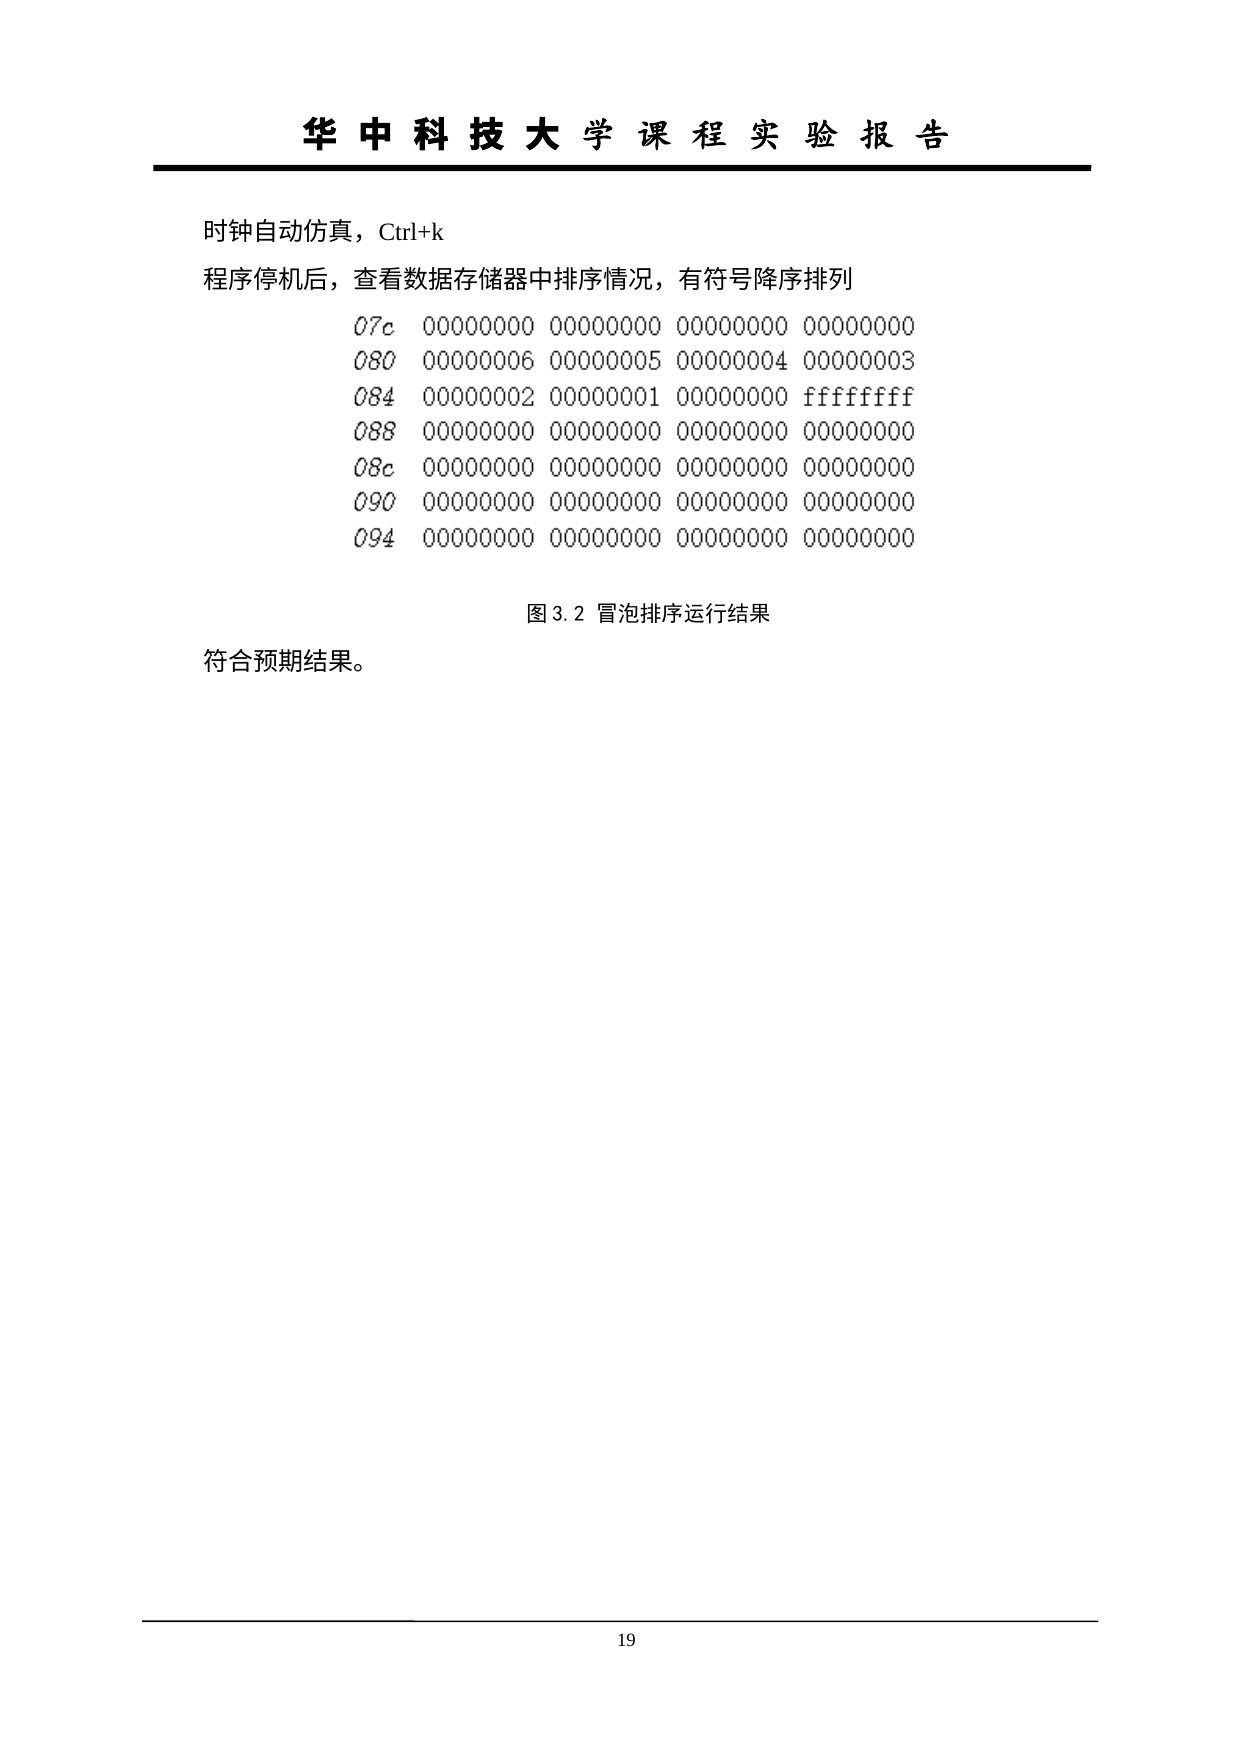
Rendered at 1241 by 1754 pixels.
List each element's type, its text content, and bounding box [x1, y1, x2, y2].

text 符合预期结果。 [159, 636, 1093, 684]
text 图3.2 冒泡排序运行结果 [159, 588, 1093, 636]
picture [305, 301, 997, 552]
text 程序停机后，查看数据存储器中排序情况，有符号降序排列 [159, 254, 1093, 301]
text 时钟自动仿真，Ctrl+k [159, 206, 1093, 254]
